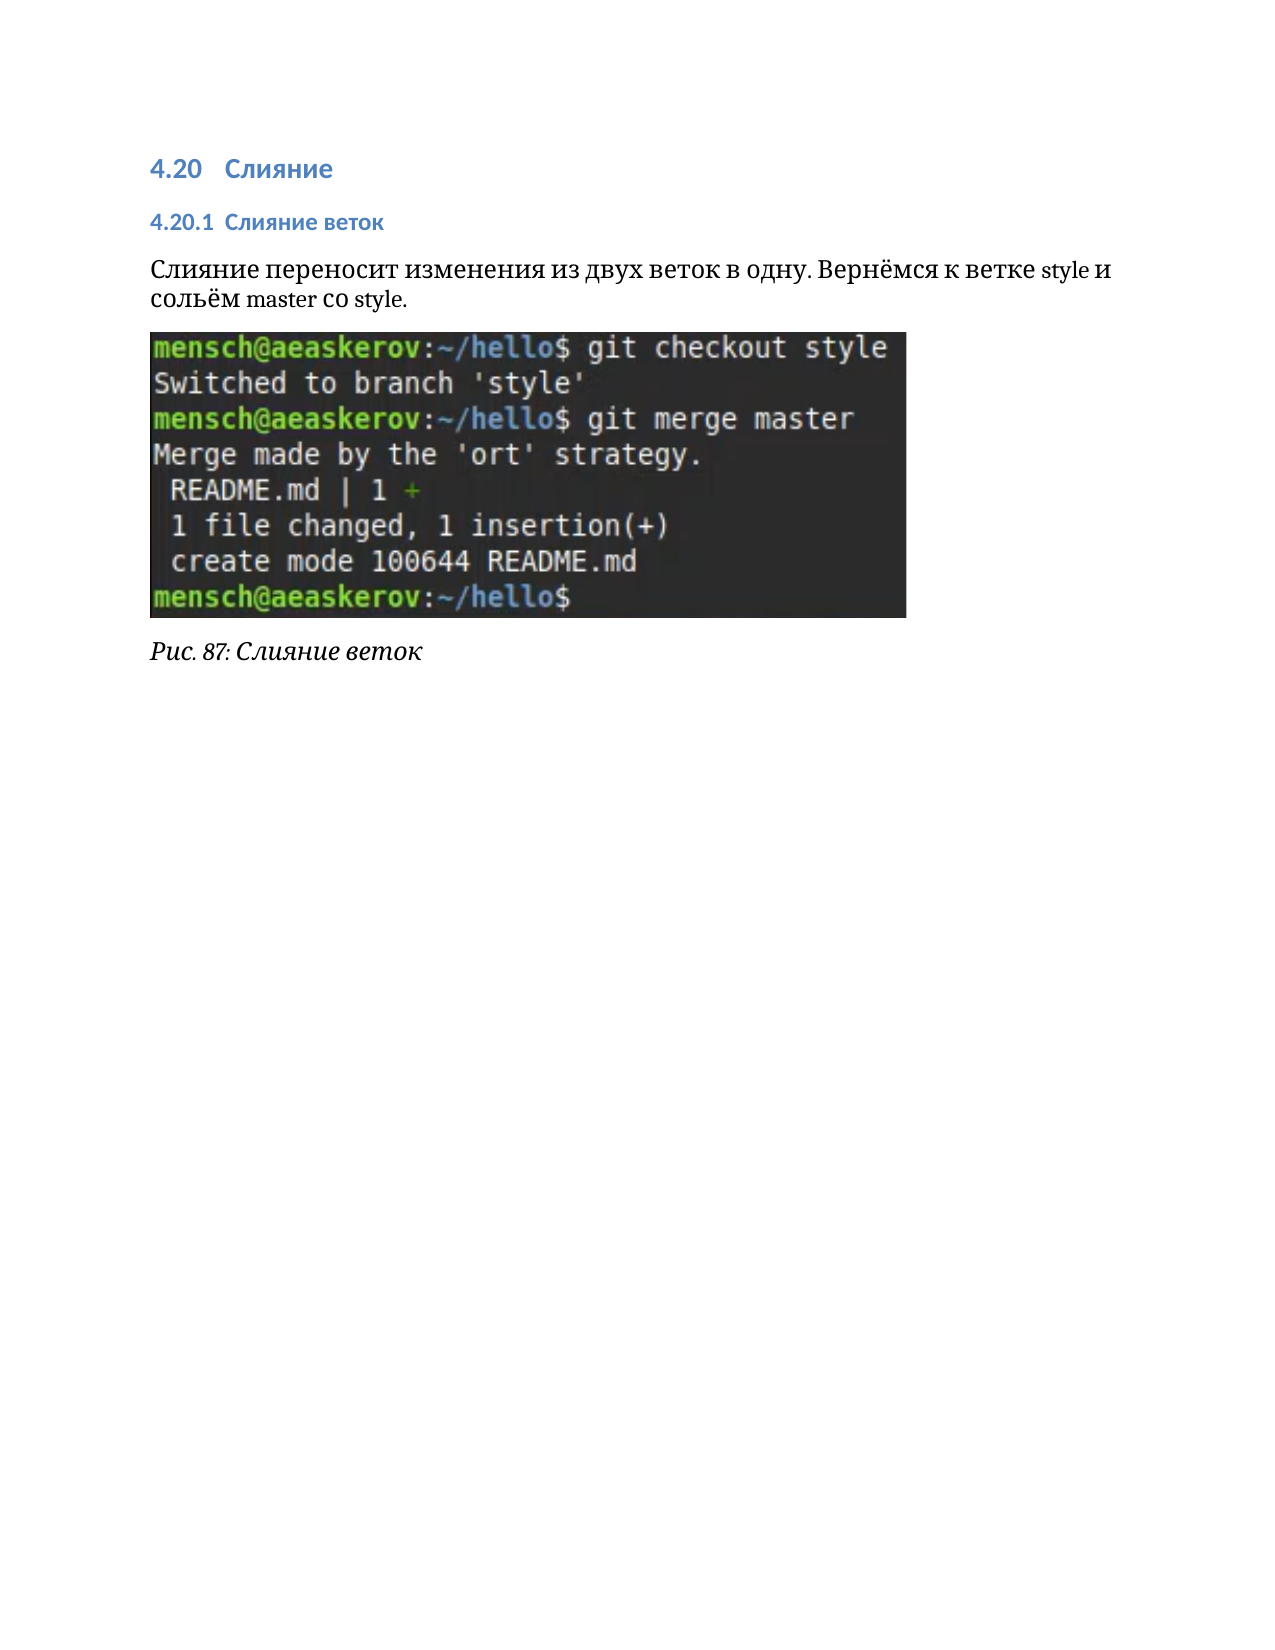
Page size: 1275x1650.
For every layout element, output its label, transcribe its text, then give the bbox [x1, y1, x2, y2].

subtitle 4.20.1 Слияние веток [150, 206, 1125, 237]
text Рис. 87: Слияние веток [150, 638, 1125, 667]
picture [150, 332, 907, 618]
subtitle 4.20 Слияние [150, 150, 1125, 186]
text Слияние переносит изменения из двух веток в одну. Вернёмся к ветке style и сольём master со style. [150, 256, 1125, 313]
